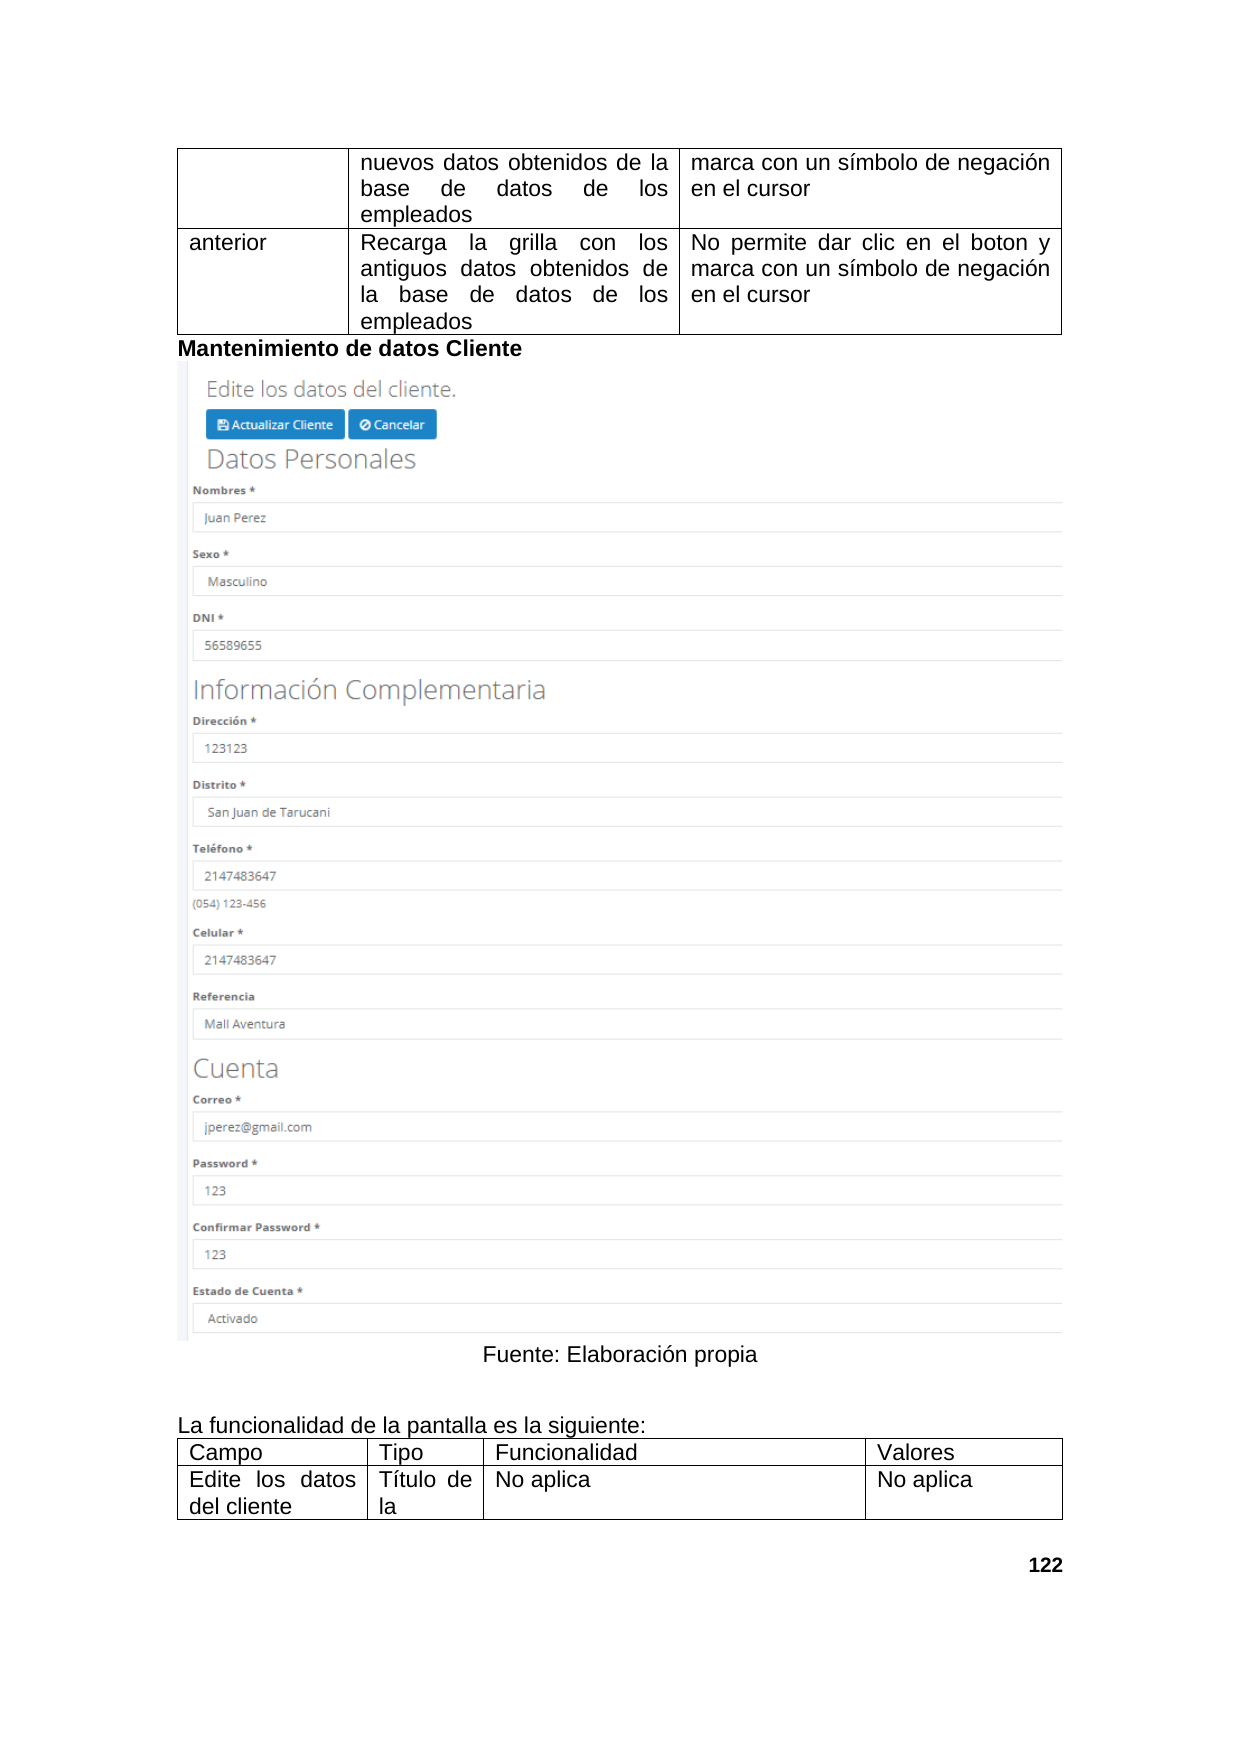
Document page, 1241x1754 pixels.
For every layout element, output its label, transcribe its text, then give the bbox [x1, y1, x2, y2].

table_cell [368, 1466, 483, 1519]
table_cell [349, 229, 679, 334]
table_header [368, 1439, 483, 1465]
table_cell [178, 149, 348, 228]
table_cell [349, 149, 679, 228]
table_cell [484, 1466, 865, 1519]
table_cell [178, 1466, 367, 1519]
text Fuente: Elaboración propia [177, 1341, 1063, 1367]
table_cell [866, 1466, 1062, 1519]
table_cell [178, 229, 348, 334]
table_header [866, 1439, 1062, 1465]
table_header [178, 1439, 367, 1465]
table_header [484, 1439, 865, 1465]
picture [177, 361, 1063, 1341]
text La funcionalidad de la pantalla es la siguiente: [177, 1412, 1063, 1438]
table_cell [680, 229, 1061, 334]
text Mantenimiento de datos Cliente [177, 335, 1063, 361]
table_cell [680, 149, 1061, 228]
